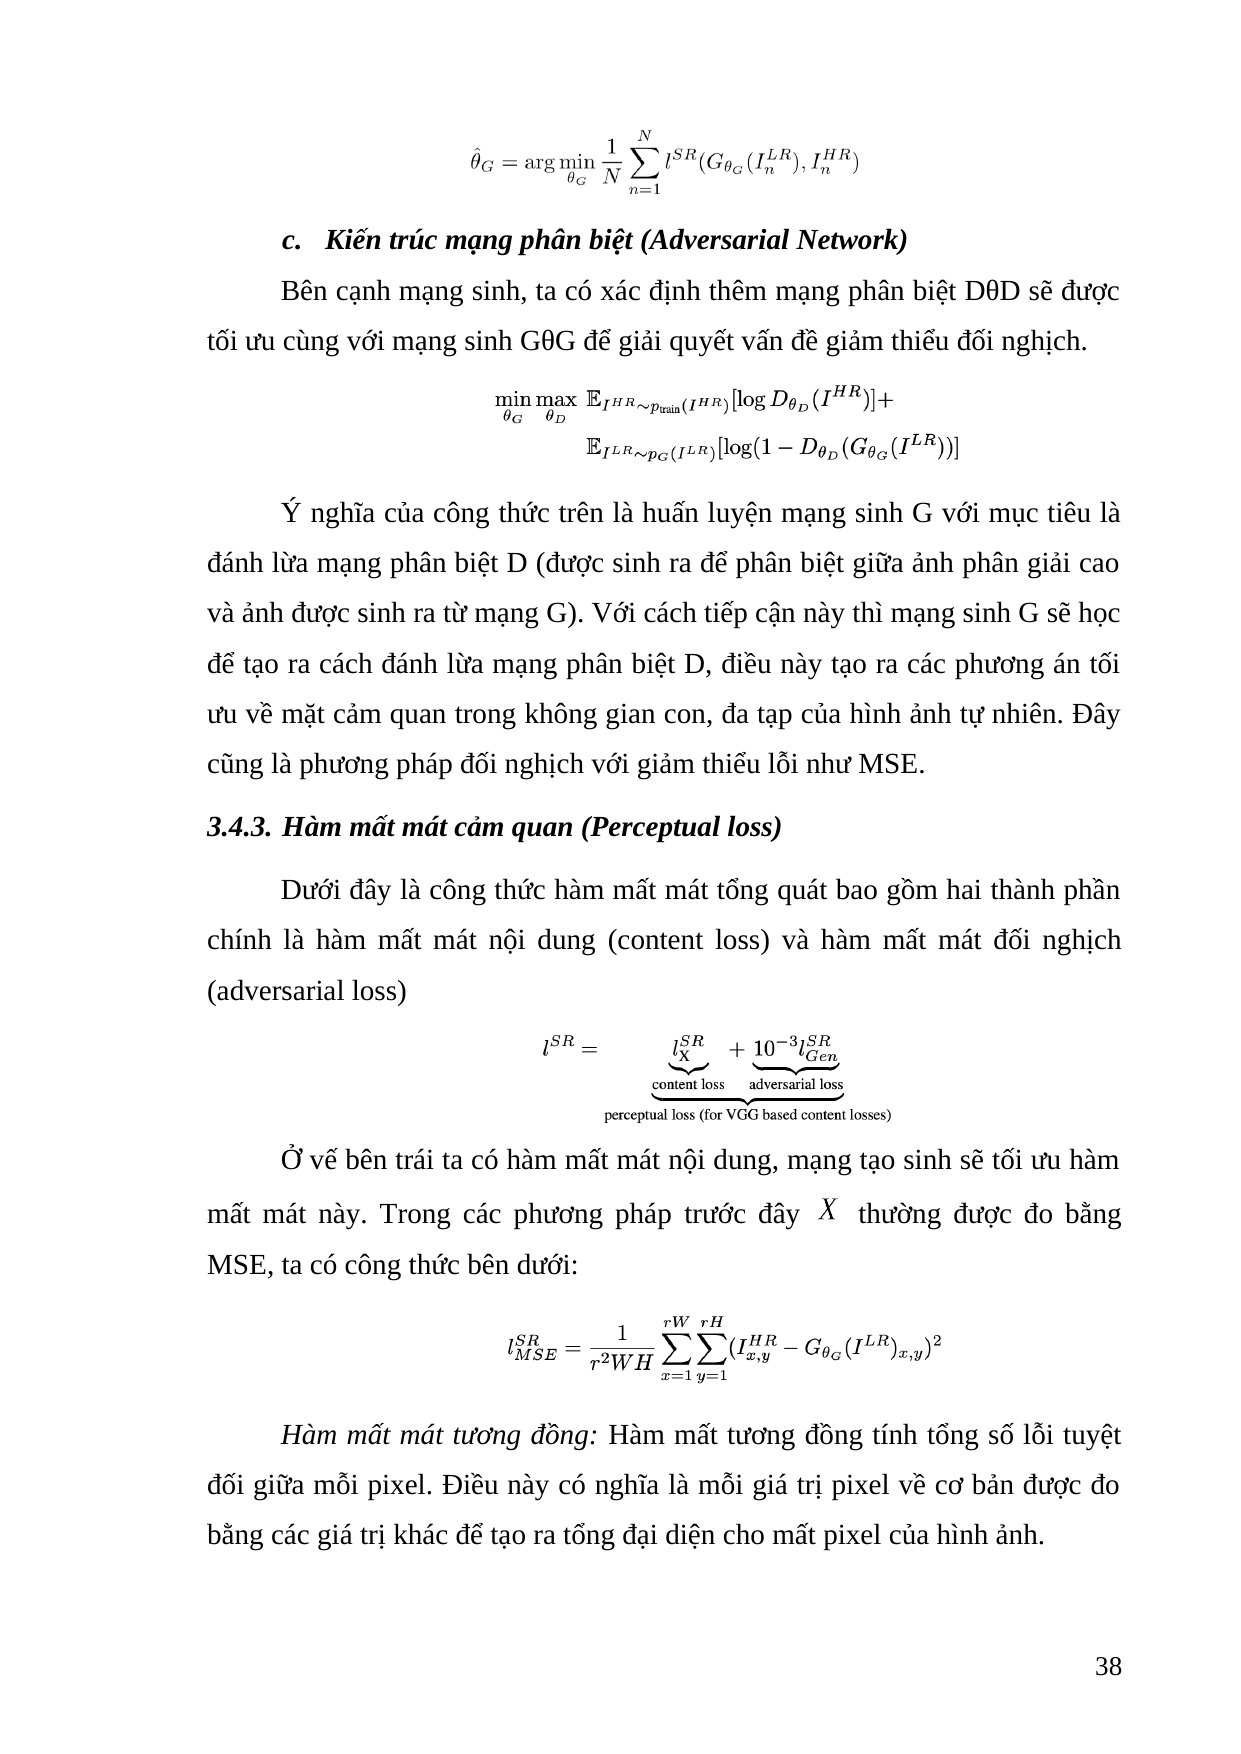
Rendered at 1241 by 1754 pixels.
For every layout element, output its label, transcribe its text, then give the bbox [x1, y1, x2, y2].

picture [521, 1023, 929, 1126]
picture [485, 373, 966, 479]
text Ở vế bên trái ta có hàm mất mát nội dung, mạng tạo sinh sẽ tối ưu hàm mất mát này. Trong các phương pháp trước đây thường được đo bằng MSE, ta có công thức bên dưới: [207, 1142, 1122, 1280]
picture [496, 1297, 954, 1401]
text Hàm mất mát tương đồng: Hàm mất tương đồng tính tổng số lỗi tuyệt đối giữa mỗi pixel. Điều này có nghĩa là mỗi giá trị pixel về cơ bản được đo bằng các giá trị khác để tạo ra tổng đại diện cho mất pixel của hình ảnh. [207, 1417, 1122, 1551]
text Dưới đây là công thức hàm mất mát tổng quát bao gồm hai thành phần chính là hàm mất mát nội dung (content loss) và hàm mất mát đối nghịch (adversarial loss) [207, 872, 1122, 1006]
text Ý nghĩa của công thức trên là huấn luyện mạng sinh G với mục tiêu là đánh lừa mạng phân biệt D (được sinh ra để phân biệt giữa ảnh phân giải cao và ảnh được sinh ra từ mạng G). Với cách tiếp cận này thì mạng sinh G sẽ học để tạo ra cách đánh lừa mạng phân biệt D, điều này tạo ra các phương án tối ưu về mặt cảm quan trong không gian con, đa tạp của hình ảnh tự nhiên. Đây cũng là phương pháp đối nghịch với giảm thiểu lỗi như MSE. [207, 495, 1122, 780]
subtitle Hàm mất mát cảm quan (Perceptual loss) [207, 809, 1122, 843]
picture [452, 118, 877, 206]
text Bên cạnh mạng sinh, ta có xác định thêm mạng phân biệt DθD sẽ được tối ưu cùng với mạng sinh GθG để giải quyết vấn đề giảm thiểu đối nghịch. [207, 273, 1122, 356]
list Kiến trúc mạng phân biệt (Adversarial Network) [207, 222, 1122, 256]
